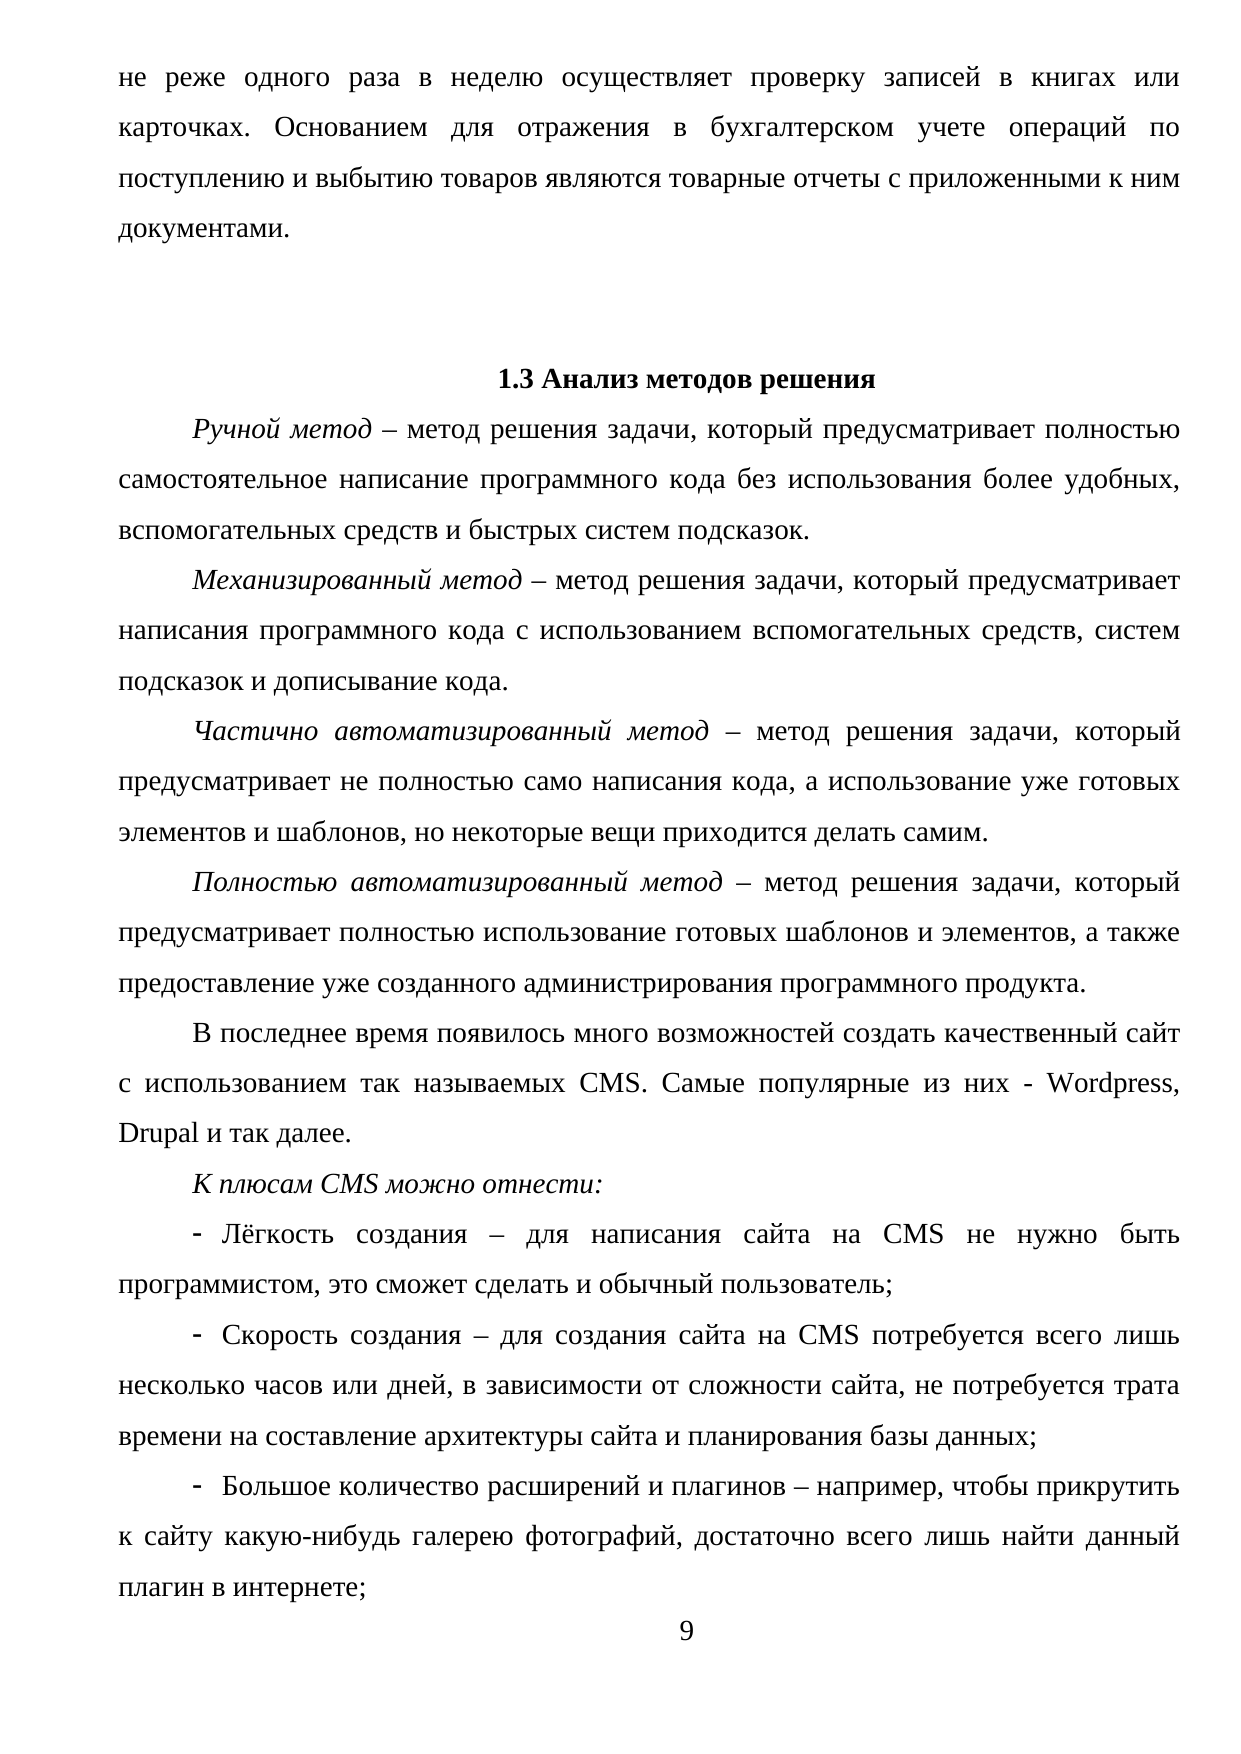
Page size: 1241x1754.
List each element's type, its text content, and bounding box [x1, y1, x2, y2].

list Лёгкость создания – для написания сайта на CMS не нужно быть программистом, это сможет сделать и обычный пользователь; [118, 1216, 1181, 1300]
text К плюсам CMS можно отнести: [118, 1166, 1181, 1199]
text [118, 59, 1181, 243]
text В последнее время появилось много возможностей создать качественный сайт с использованием так называемых CMS. Самые популярные из них - Wordpress, Drupal и так далее. [118, 1015, 1181, 1149]
list Большое количество расширений и плагинов – например, чтобы прикрутить к сайту какую-нибудь галерею фотографий, достаточно всего лишь найти данный плагин в интернете; [118, 1468, 1181, 1602]
list Скорость создания – для создания сайта на CMS потребуется всего лишь несколько часов или дней, в зависимости от сложности сайта, не потребуется трата времени на составление архитектуры сайта и планирования базы данных; [118, 1317, 1181, 1451]
text Полностью автоматизированный метод – метод решения задачи, который предусматривает полностью использование готовых шаблонов и элементов, а также предоставление уже созданного администрирования программного продукта. [118, 864, 1181, 998]
text Частично автоматизированный метод – метод решения задачи, который предусматривает не полностью само написания кода, а использование уже готовых элементов и шаблонов, но некоторые вещи приходится делать самим. [118, 713, 1181, 847]
text Ручной метод – метод решения задачи, который предусматривает полностью самостоятельное написание программного кода без использования более удобных, вспомогательных средств и быстрых систем подсказок. [118, 411, 1181, 545]
subtitle 1.3 Анализ методов решения [118, 361, 1181, 394]
text Механизированный метод – метод решения задачи, который предусматривает написания программного кода с использованием вспомогательных средств, систем подсказок и дописывание кода. [118, 562, 1181, 696]
